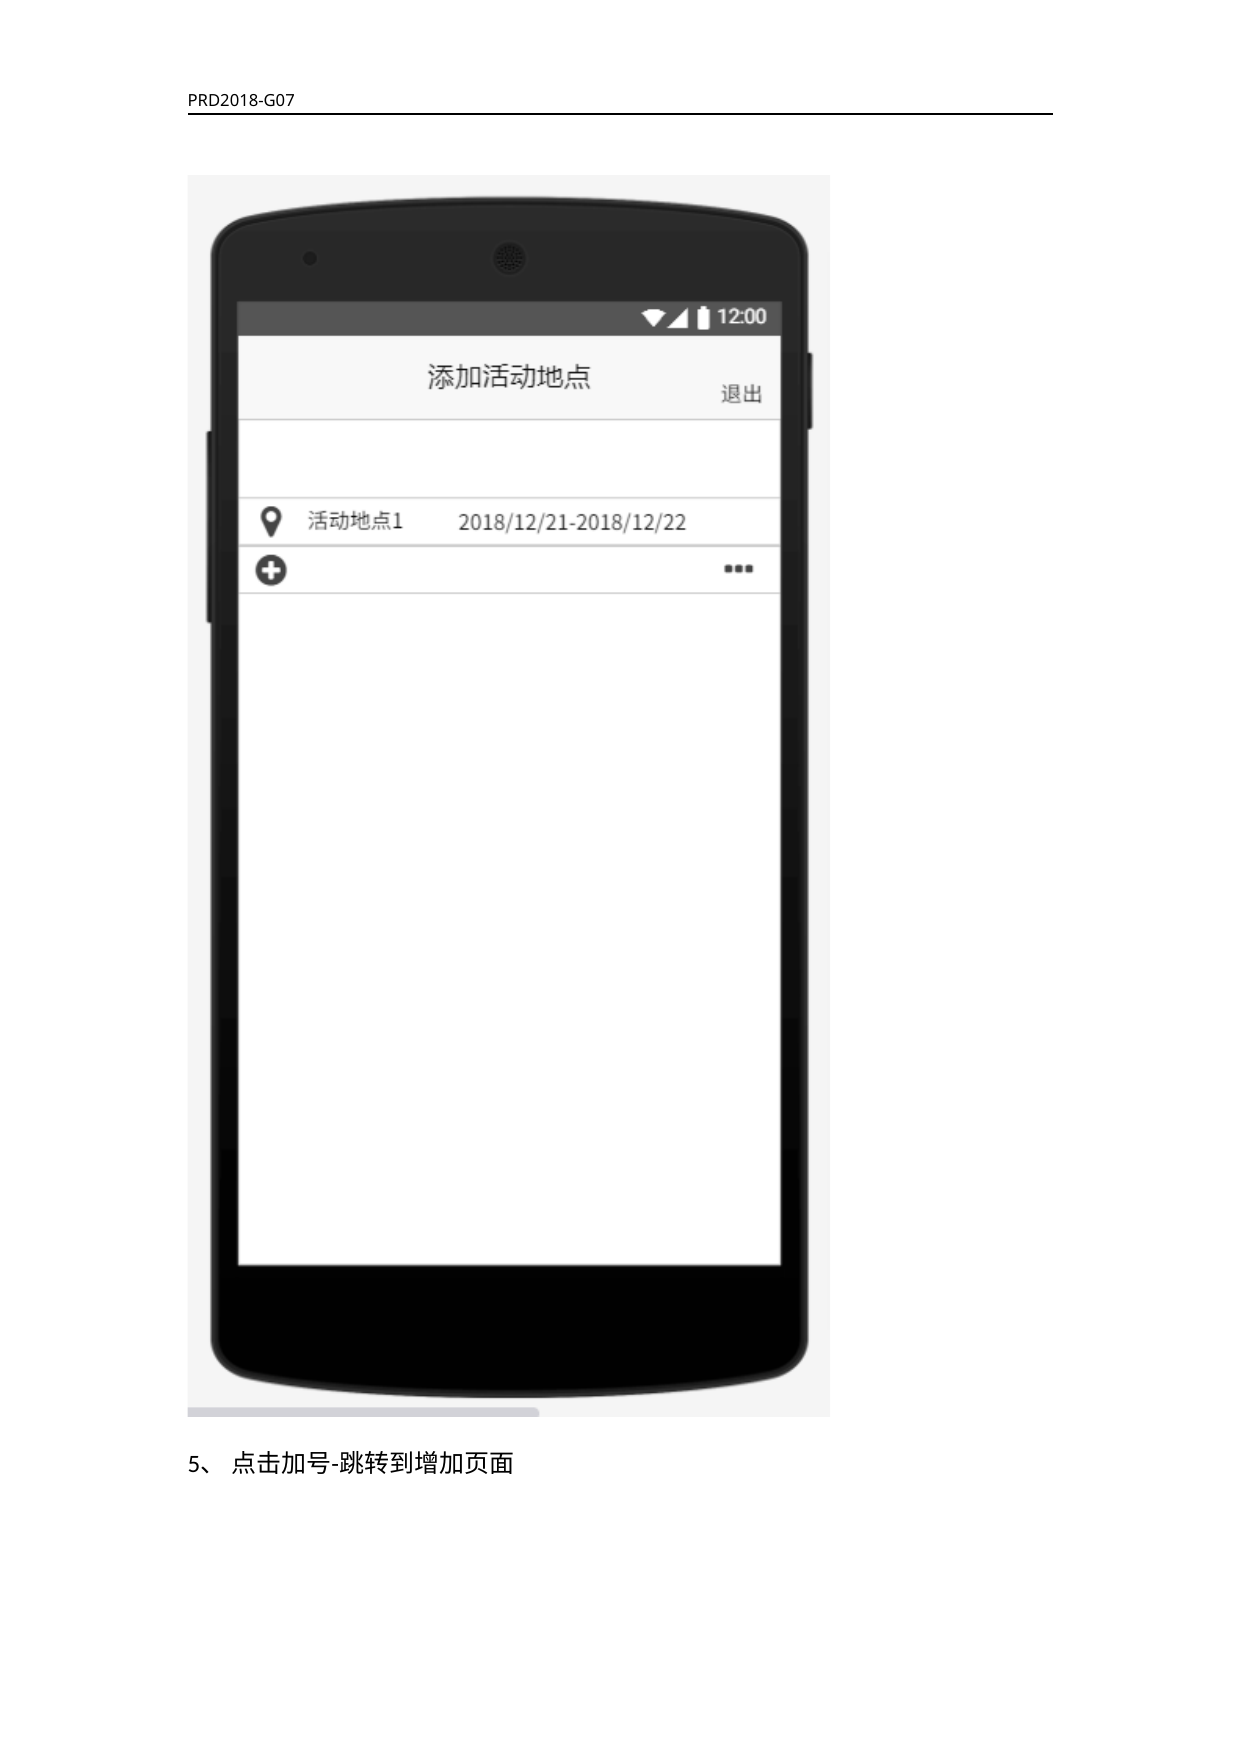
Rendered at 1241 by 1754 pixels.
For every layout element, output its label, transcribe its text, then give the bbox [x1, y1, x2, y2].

list 点击加号-跳转到增加页面 [187, 1429, 1053, 1494]
picture [187, 175, 830, 1417]
